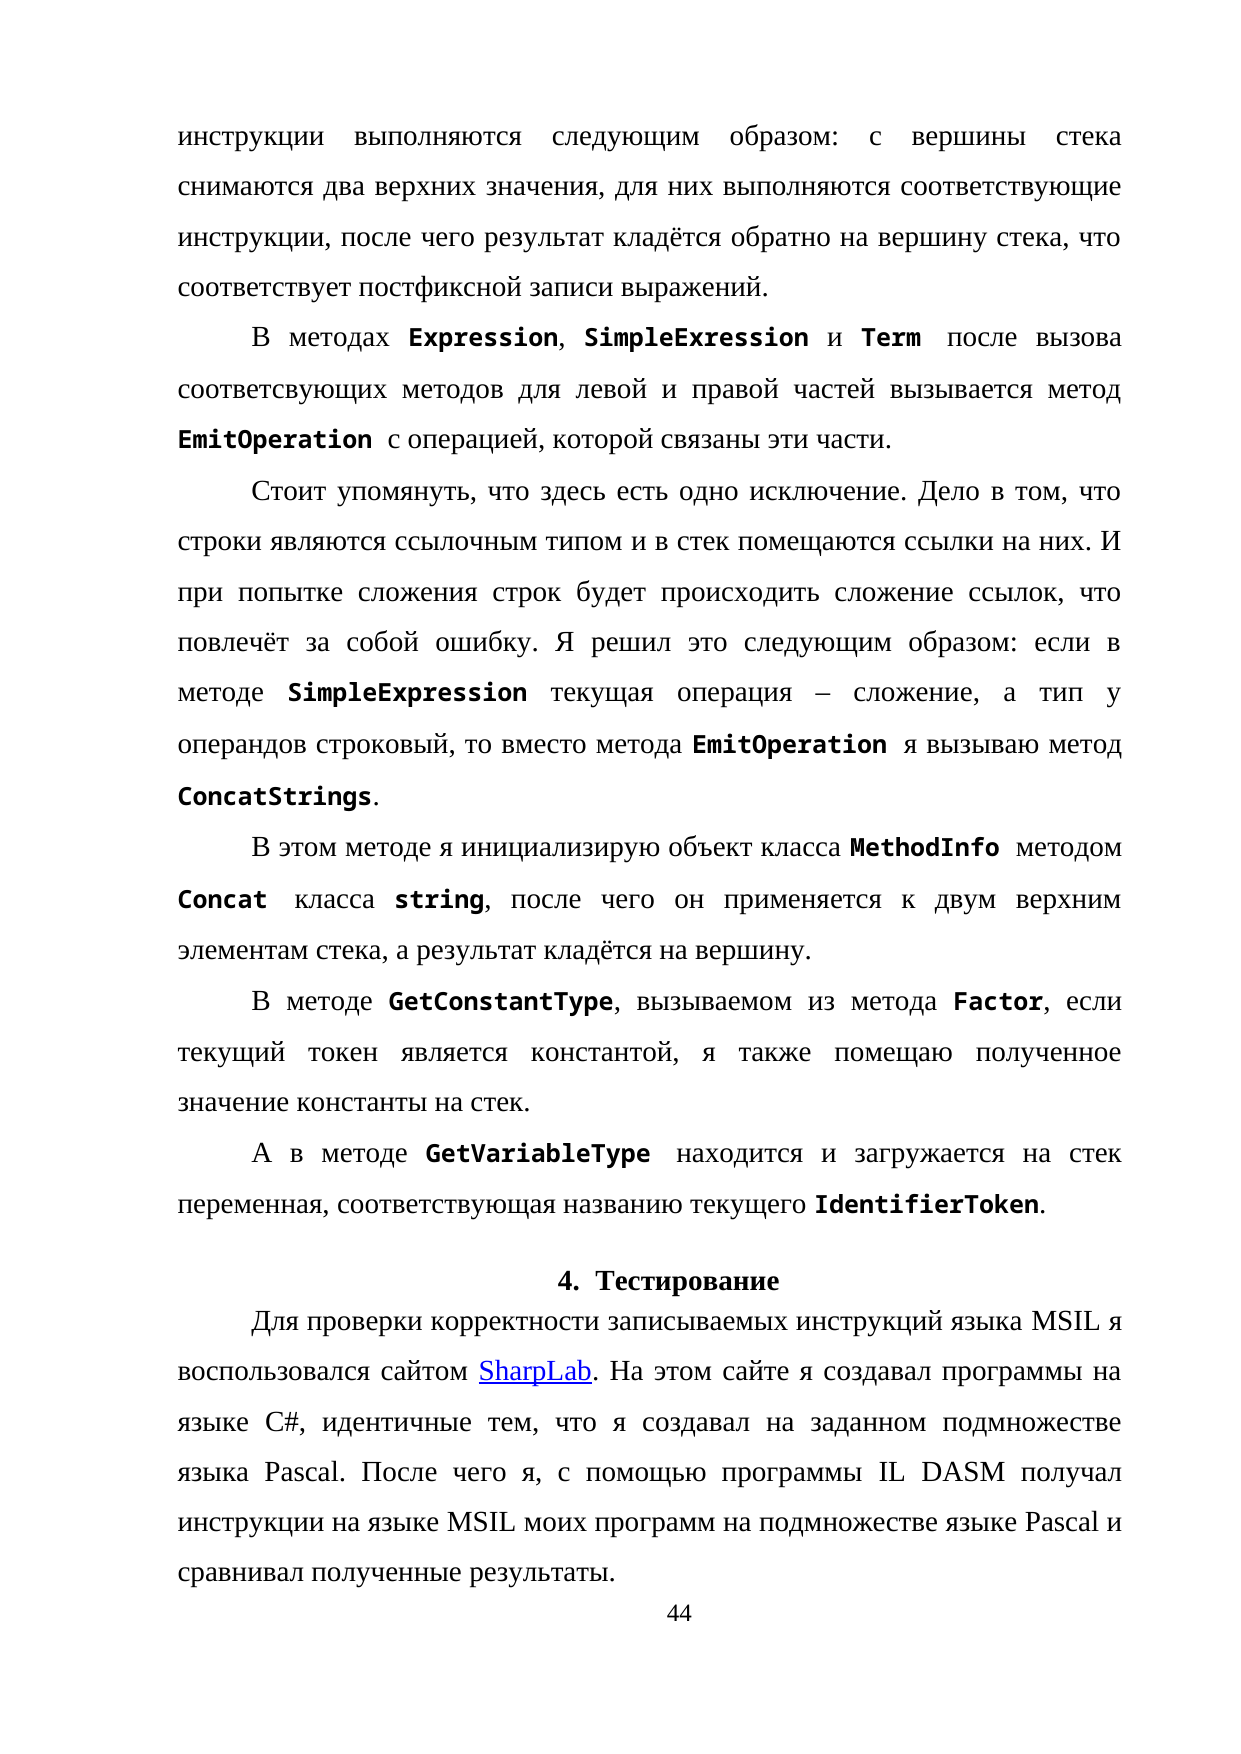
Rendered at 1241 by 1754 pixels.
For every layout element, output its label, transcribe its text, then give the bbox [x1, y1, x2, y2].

text А в методе GetVariableType находится и загружается на стек переменная, соответствующая названию текущего IdentifierToken. [177, 1135, 1122, 1221]
text В методе GetConstantType, вызываемом из метода Factor, если текущий токен является константой, я также помещаю полученное значение константы на стек. [177, 983, 1122, 1118]
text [177, 118, 1122, 303]
text В этом методе я инициализирую объект класса MethodInfo методом Concat класса string, после чего он применяется к двум верхним элементам стека, а результат кладётся на вершину. [177, 829, 1122, 966]
text В методах Expression, SimpleExression и Term после вызова соответсвующих методов для левой и правой частей вызывается метод EmitOperation с операцией, которой связаны эти части. [177, 319, 1122, 456]
subtitle Тестирование [215, 1263, 1122, 1297]
text Для проверки корректности записываемых инструкций языка MSIL я воспользовался сайтом SharpLab. На этом сайте я создавал программы на языке C#, идентичные тем, что я создавал на заданном подмножестве языка Pascal. После чего я, с помощью программы IL DASM получал инструкции на языке MSIL моих программ на подмножестве языке Pascal и сравнивал полученные результаты. [177, 1303, 1122, 1588]
text Стоит упомянуть, что здесь есть одно исключение. Дело в том, что строки являются ссылочным типом и в стек помещаются ссылки на них. И при попытке сложения строк будет происходить сложение ссылок, что повлечёт за собой ошибку. Я решил это следующим образом: если в методе SimpleExpression текущая операция – сложение, а тип у операндов строковый, то вместо метода EmitOperation я вызываю метод ConcatStrings. [177, 473, 1122, 812]
